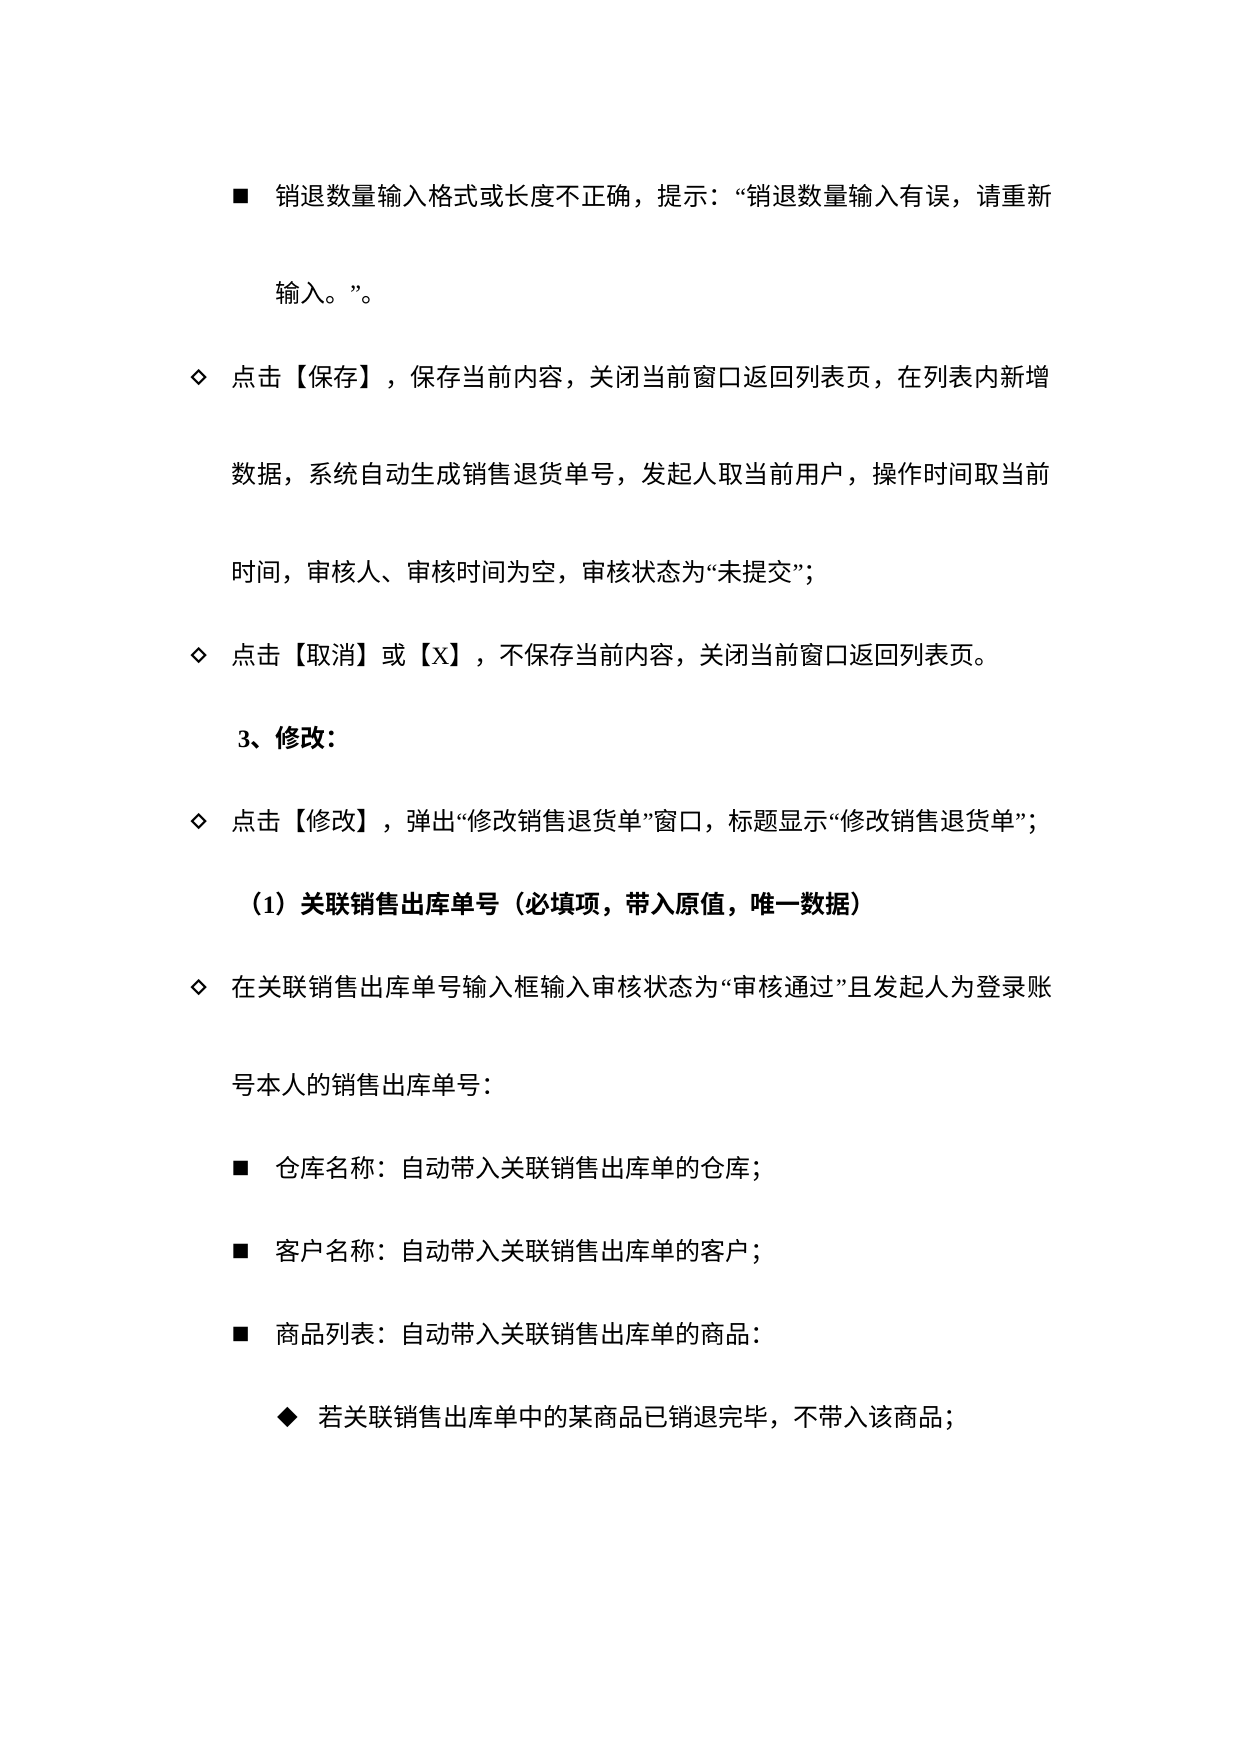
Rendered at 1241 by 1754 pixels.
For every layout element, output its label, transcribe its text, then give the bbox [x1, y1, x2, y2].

text （1）关联销售出库单号（必填项，带入原值，唯一数据） [187, 870, 1053, 935]
list 仓库名称：自动带入关联销售出库单的仓库； [231, 1134, 1053, 1199]
list 客户名称：自动带入关联销售出库单的客户； [231, 1217, 1053, 1282]
list 点击【保存】，保存当前内容，关闭当前窗口返回列表页，在列表内新增数据，系统自动生成销售退货单号，发起人取当前用户，操作时间取当前时间，审核人、审核时间为空，审核状态为“未提交”； [187, 343, 1053, 603]
list 销退数量输入格式或长度不正确，提示：“销退数量输入有误，请重新输入。”。 [231, 162, 1053, 324]
list 点击【取消】或【X】，不保存当前内容，关闭当前窗口返回列表页。 [187, 621, 1053, 686]
list 商品列表：自动带入关联销售出库单的商品： [231, 1300, 1053, 1365]
list 点击【修改】，弹出“修改销售退货单”窗口，标题显示“修改销售退货单”； [187, 787, 1053, 852]
list 在关联销售出库单号输入框输入审核状态为“审核通过”且发起人为登录账号本人的销售出库单号： [187, 953, 1053, 1116]
text 3、修改： [187, 704, 1053, 769]
list 若关联销售出库单中的某商品已销退完毕，不带入该商品； [275, 1383, 1053, 1448]
